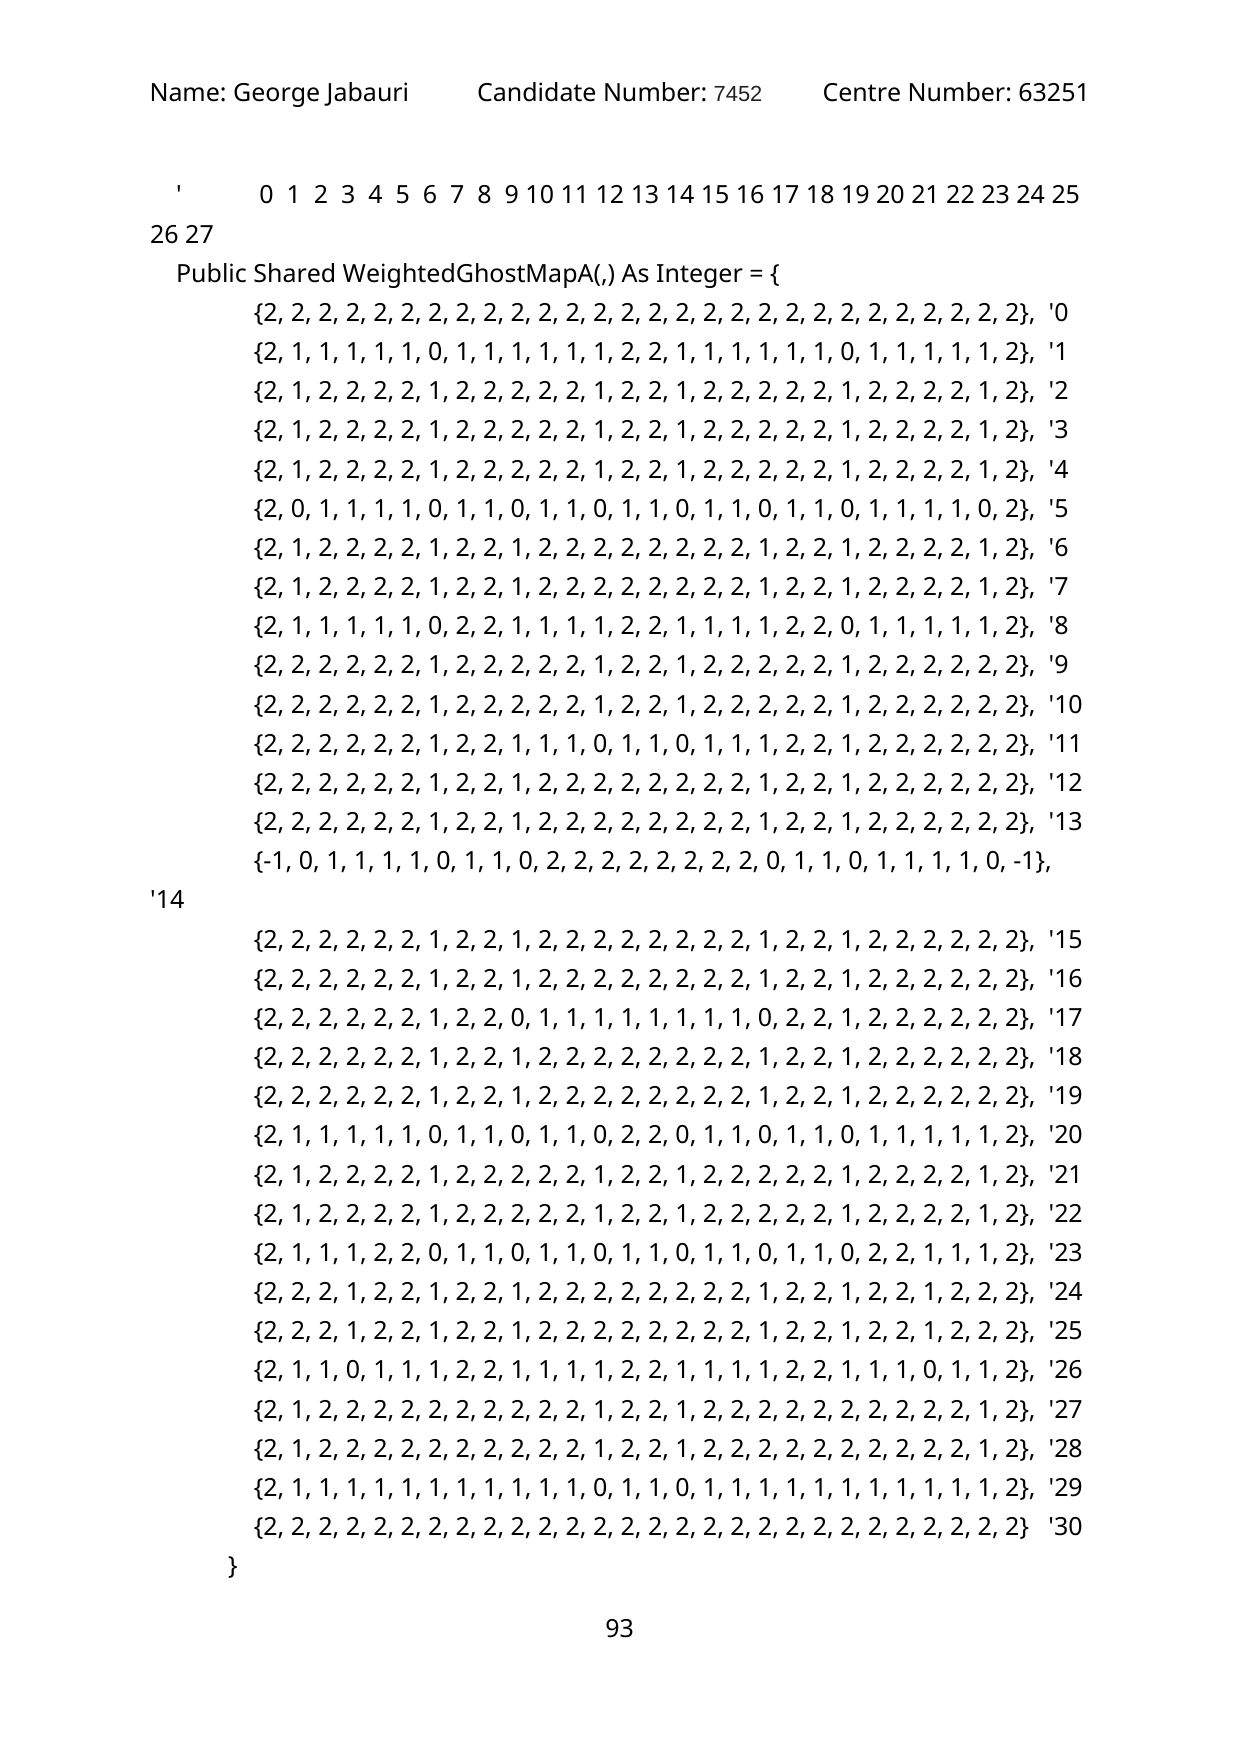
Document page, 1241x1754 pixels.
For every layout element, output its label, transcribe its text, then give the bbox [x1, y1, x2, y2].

text {2, 2, 2, 2, 2, 2, 1, 2, 2, 2, 2, 2, 1, 2, 2, 1, 2, 2, 2, 2, 2, 1, 2, 2, 2, 2, 2, 2}, '10 [150, 686, 1090, 720]
text {2, 1, 1, 1, 1, 1, 0, 2, 2, 1, 1, 1, 1, 2, 2, 1, 1, 1, 1, 2, 2, 0, 1, 1, 1, 1, 1, 2}, '8 [150, 608, 1090, 642]
text {2, 2, 2, 2, 2, 2, 2, 2, 2, 2, 2, 2, 2, 2, 2, 2, 2, 2, 2, 2, 2, 2, 2, 2, 2, 2, 2, 2}, '0 [150, 295, 1090, 329]
text {2, 2, 2, 2, 2, 2, 1, 2, 2, 1, 2, 2, 2, 2, 2, 2, 2, 2, 1, 2, 2, 1, 2, 2, 2, 2, 2, 2}, '12 [150, 765, 1090, 799]
text {-1, 0, 1, 1, 1, 1, 0, 1, 1, 0, 2, 2, 2, 2, 2, 2, 2, 2, 0, 1, 1, 0, 1, 1, 1, 1, 0, -1}, '14 [150, 843, 1090, 916]
text {2, 2, 2, 2, 2, 2, 1, 2, 2, 1, 1, 1, 0, 1, 1, 0, 1, 1, 1, 2, 2, 1, 2, 2, 2, 2, 2, 2}, '11 [150, 726, 1090, 759]
text {2, 1, 1, 1, 1, 1, 0, 1, 1, 1, 1, 1, 1, 2, 2, 1, 1, 1, 1, 1, 1, 0, 1, 1, 1, 1, 1, 2}, '1 [150, 334, 1090, 368]
text {2, 1, 2, 2, 2, 2, 1, 2, 2, 2, 2, 2, 1, 2, 2, 1, 2, 2, 2, 2, 2, 1, 2, 2, 2, 2, 1, 2}, '4 [150, 451, 1090, 485]
text Public Shared WeightedGhostMapA(,) As Integer = { [150, 256, 1090, 289]
text {2, 1, 2, 2, 2, 2, 2, 2, 2, 2, 2, 2, 1, 2, 2, 1, 2, 2, 2, 2, 2, 2, 2, 2, 2, 2, 1, 2}, '28 [150, 1431, 1090, 1464]
text {2, 1, 2, 2, 2, 2, 1, 2, 2, 2, 2, 2, 1, 2, 2, 1, 2, 2, 2, 2, 2, 1, 2, 2, 2, 2, 1, 2}, '22 [150, 1196, 1090, 1229]
text {2, 2, 2, 2, 2, 2, 1, 2, 2, 0, 1, 1, 1, 1, 1, 1, 1, 1, 0, 2, 2, 1, 2, 2, 2, 2, 2, 2}, '17 [150, 1000, 1090, 1034]
text {2, 2, 2, 2, 2, 2, 2, 2, 2, 2, 2, 2, 2, 2, 2, 2, 2, 2, 2, 2, 2, 2, 2, 2, 2, 2, 2, 2} '30 [150, 1509, 1090, 1543]
text {2, 2, 2, 2, 2, 2, 1, 2, 2, 1, 2, 2, 2, 2, 2, 2, 2, 2, 1, 2, 2, 1, 2, 2, 2, 2, 2, 2}, '13 [150, 804, 1090, 838]
text {2, 1, 1, 1, 1, 1, 1, 1, 1, 1, 1, 1, 0, 1, 1, 0, 1, 1, 1, 1, 1, 1, 1, 1, 1, 1, 1, 2}, '29 [150, 1470, 1090, 1504]
text {2, 2, 2, 2, 2, 2, 1, 2, 2, 1, 2, 2, 2, 2, 2, 2, 2, 2, 1, 2, 2, 1, 2, 2, 2, 2, 2, 2}, '19 [150, 1078, 1090, 1112]
text {2, 1, 2, 2, 2, 2, 1, 2, 2, 2, 2, 2, 1, 2, 2, 1, 2, 2, 2, 2, 2, 1, 2, 2, 2, 2, 1, 2}, '21 [150, 1156, 1090, 1190]
text {2, 1, 2, 2, 2, 2, 1, 2, 2, 1, 2, 2, 2, 2, 2, 2, 2, 2, 1, 2, 2, 1, 2, 2, 2, 2, 1, 2}, '7 [150, 569, 1090, 603]
text {2, 2, 2, 2, 2, 2, 1, 2, 2, 1, 2, 2, 2, 2, 2, 2, 2, 2, 1, 2, 2, 1, 2, 2, 2, 2, 2, 2}, '16 [150, 961, 1090, 994]
text {2, 1, 2, 2, 2, 2, 1, 2, 2, 1, 2, 2, 2, 2, 2, 2, 2, 2, 1, 2, 2, 1, 2, 2, 2, 2, 1, 2}, '6 [150, 530, 1090, 564]
text {2, 1, 2, 2, 2, 2, 1, 2, 2, 2, 2, 2, 1, 2, 2, 1, 2, 2, 2, 2, 2, 1, 2, 2, 2, 2, 1, 2}, '2 [150, 373, 1090, 407]
text {2, 1, 2, 2, 2, 2, 1, 2, 2, 2, 2, 2, 1, 2, 2, 1, 2, 2, 2, 2, 2, 1, 2, 2, 2, 2, 1, 2}, '3 [150, 412, 1090, 446]
text {2, 1, 1, 1, 2, 2, 0, 1, 1, 0, 1, 1, 0, 1, 1, 0, 1, 1, 0, 1, 1, 0, 2, 2, 1, 1, 1, 2}, '23 [150, 1235, 1090, 1269]
text {2, 2, 2, 1, 2, 2, 1, 2, 2, 1, 2, 2, 2, 2, 2, 2, 2, 2, 1, 2, 2, 1, 2, 2, 1, 2, 2, 2}, '25 [150, 1313, 1090, 1347]
text {2, 2, 2, 1, 2, 2, 1, 2, 2, 1, 2, 2, 2, 2, 2, 2, 2, 2, 1, 2, 2, 1, 2, 2, 1, 2, 2, 2}, '24 [150, 1274, 1090, 1308]
text {2, 0, 1, 1, 1, 1, 0, 1, 1, 0, 1, 1, 0, 1, 1, 0, 1, 1, 0, 1, 1, 0, 1, 1, 1, 1, 0, 2}, '5 [150, 491, 1090, 524]
text } [150, 1548, 1090, 1582]
text {2, 2, 2, 2, 2, 2, 1, 2, 2, 1, 2, 2, 2, 2, 2, 2, 2, 2, 1, 2, 2, 1, 2, 2, 2, 2, 2, 2}, '15 [150, 921, 1090, 955]
text ' 0 1 2 3 4 5 6 7 8 9 10 11 12 13 14 15 16 17 18 19 20 21 22 23 24 25 26 27 [150, 177, 1090, 250]
text {2, 1, 1, 0, 1, 1, 1, 2, 2, 1, 1, 1, 1, 2, 2, 1, 1, 1, 1, 2, 2, 1, 1, 1, 0, 1, 1, 2}, '26 [150, 1352, 1090, 1386]
text {2, 2, 2, 2, 2, 2, 1, 2, 2, 2, 2, 2, 1, 2, 2, 1, 2, 2, 2, 2, 2, 1, 2, 2, 2, 2, 2, 2}, '9 [150, 647, 1090, 681]
text {2, 2, 2, 2, 2, 2, 1, 2, 2, 1, 2, 2, 2, 2, 2, 2, 2, 2, 1, 2, 2, 1, 2, 2, 2, 2, 2, 2}, '18 [150, 1039, 1090, 1073]
text {2, 1, 2, 2, 2, 2, 2, 2, 2, 2, 2, 2, 1, 2, 2, 1, 2, 2, 2, 2, 2, 2, 2, 2, 2, 2, 1, 2}, '27 [150, 1391, 1090, 1425]
text {2, 1, 1, 1, 1, 1, 0, 1, 1, 0, 1, 1, 0, 2, 2, 0, 1, 1, 0, 1, 1, 0, 1, 1, 1, 1, 1, 2}, '20 [150, 1117, 1090, 1151]
